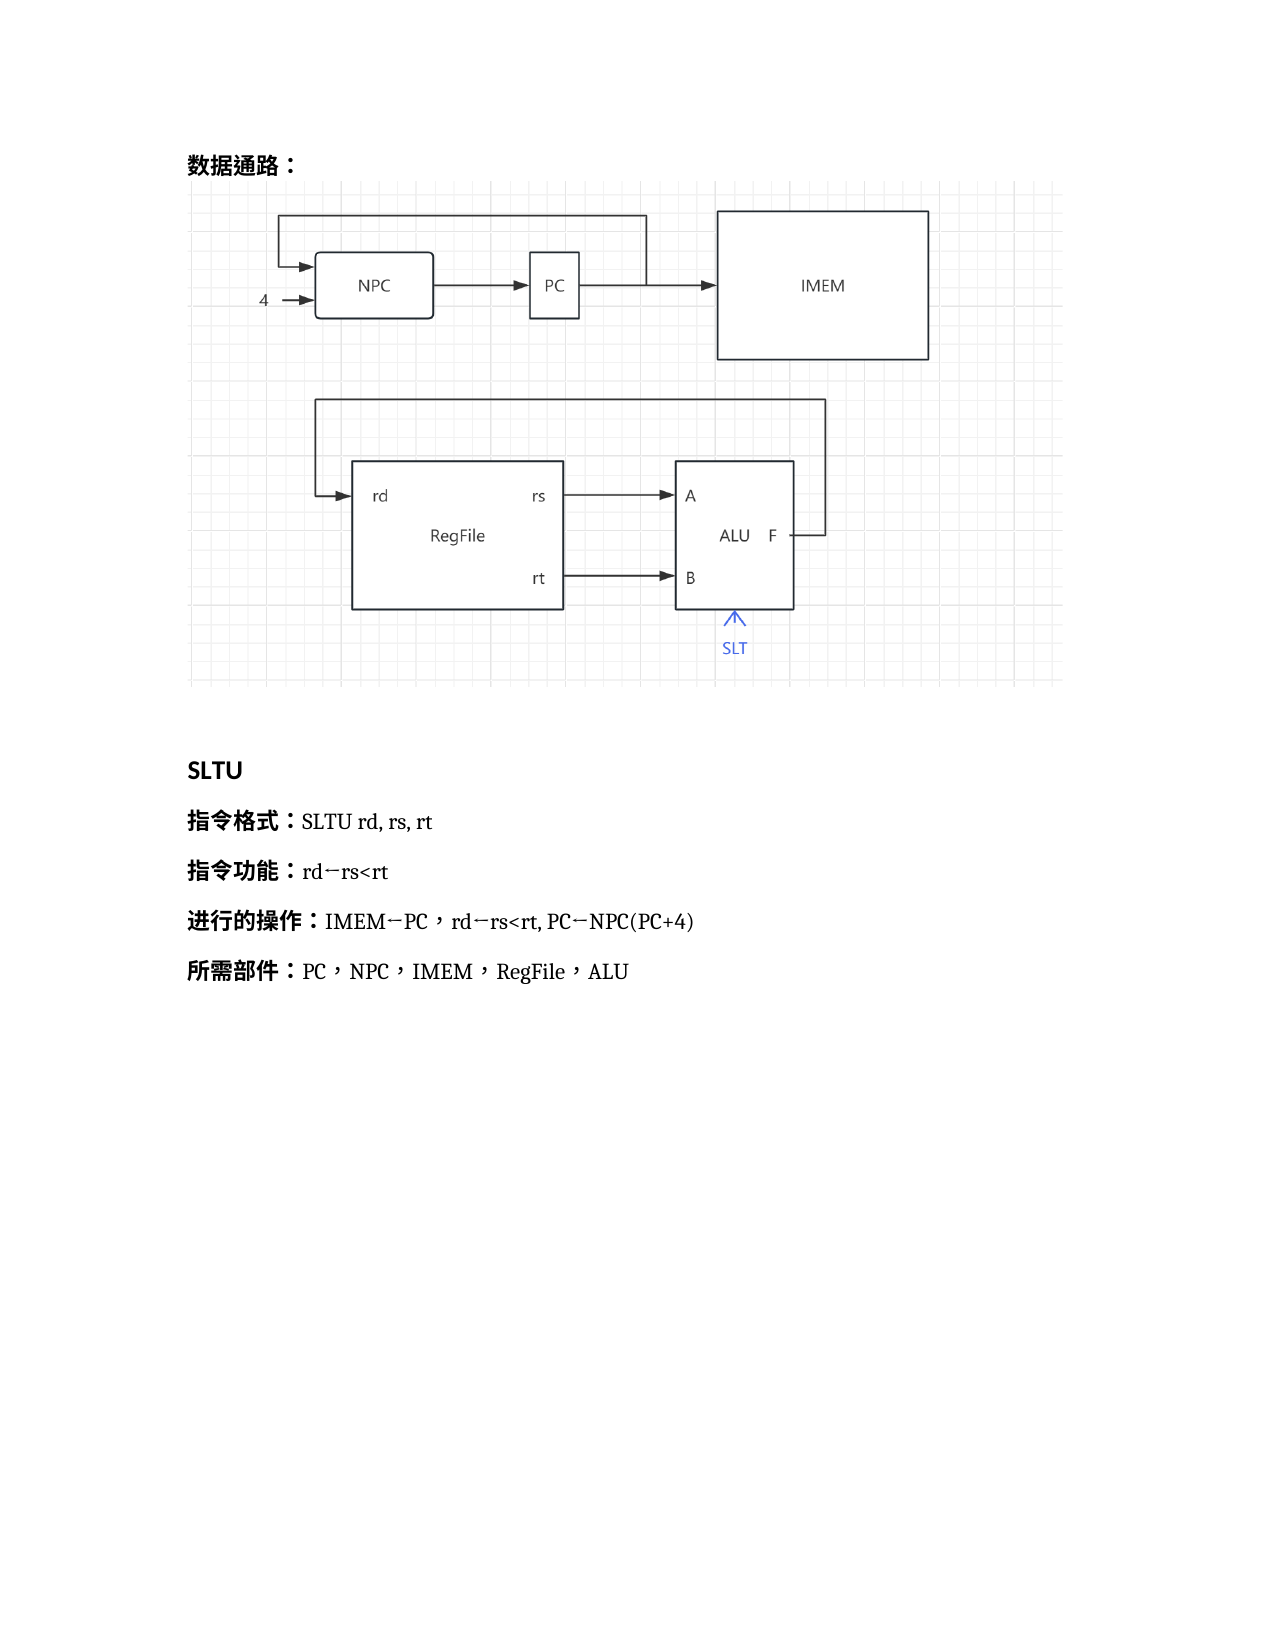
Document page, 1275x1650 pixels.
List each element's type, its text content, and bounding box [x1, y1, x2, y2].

text 进行的操作：IMEM←PC，rd←rs<rt, PC←NPC(PC+4) [187, 905, 1087, 936]
text 指令格式：SLTU rd, rs, rt [187, 805, 1087, 836]
subtitle SLTU [187, 753, 1087, 786]
text 指令功能：rd←rs<rt [187, 855, 1087, 886]
text 所需部件：PC，NPC，IMEM，RegFile，ALU [187, 955, 1087, 986]
picture [187, 181, 1063, 687]
